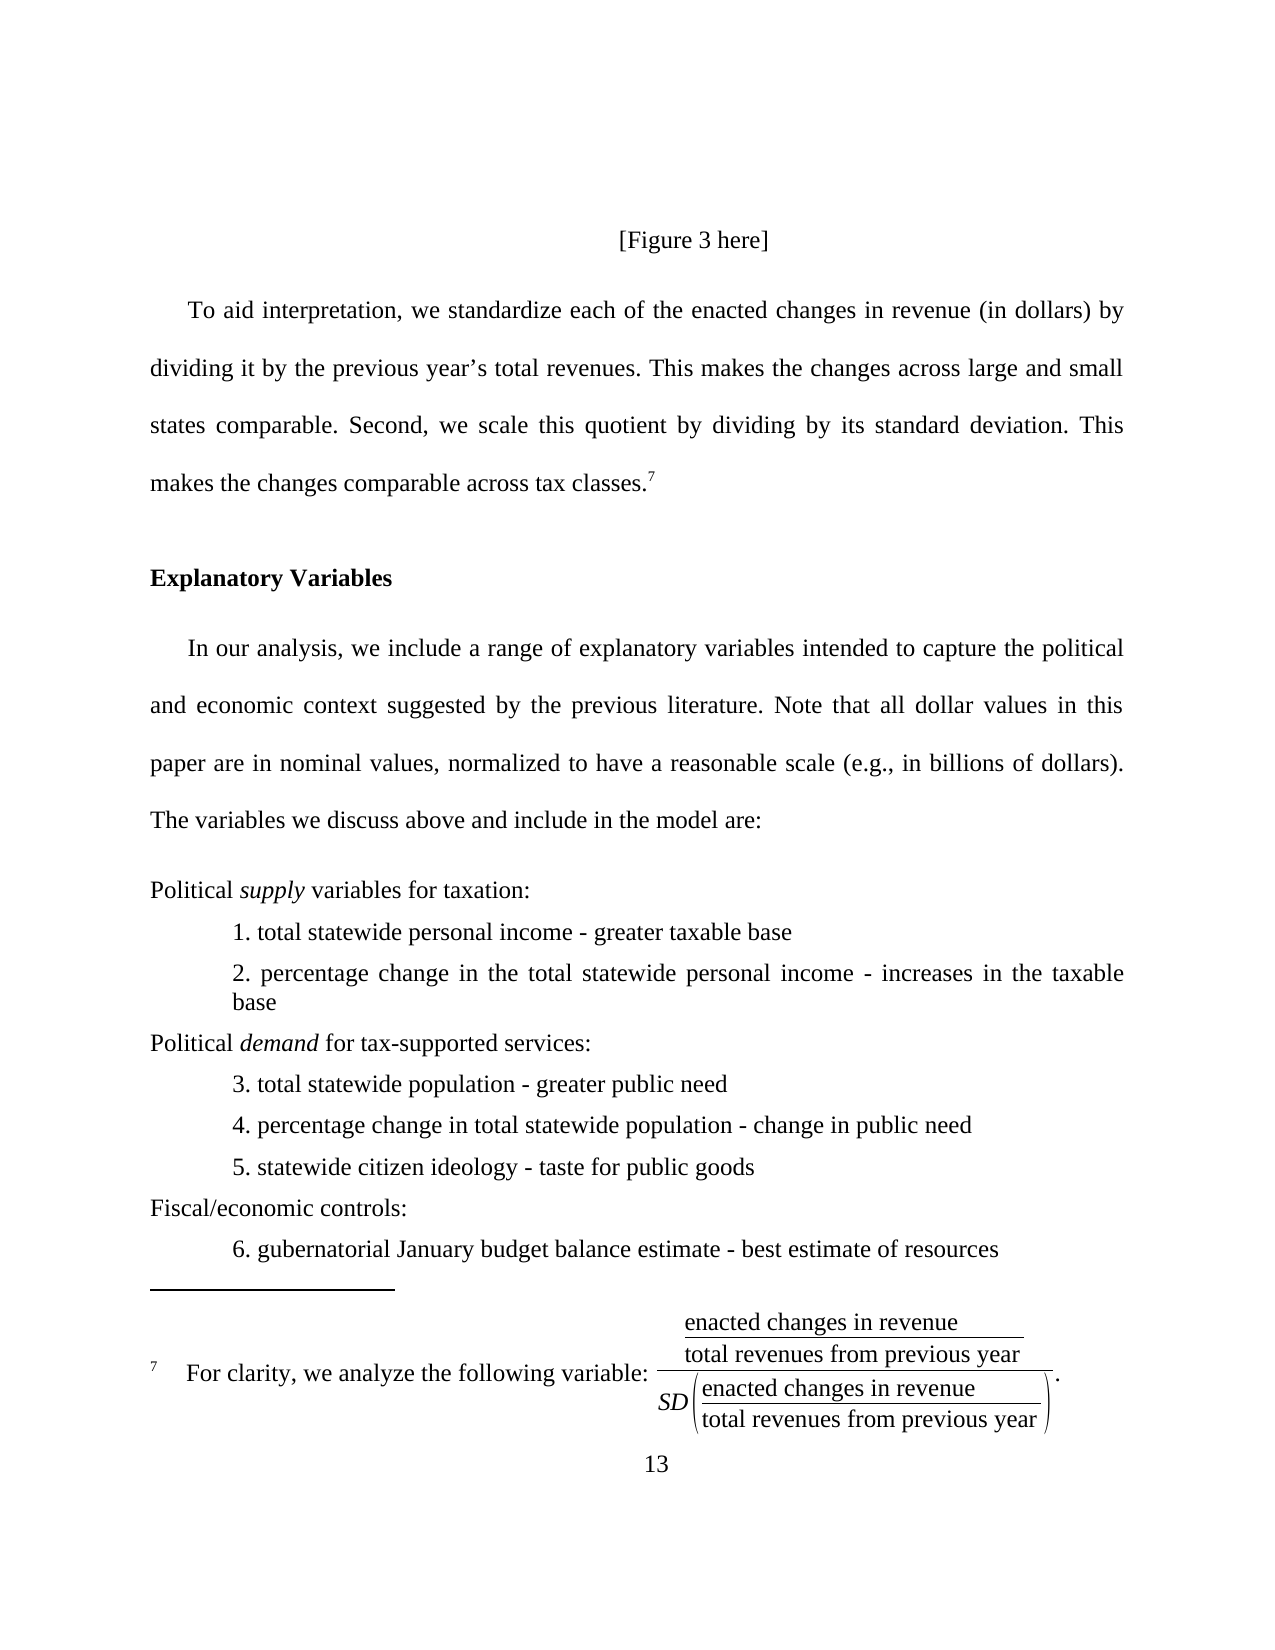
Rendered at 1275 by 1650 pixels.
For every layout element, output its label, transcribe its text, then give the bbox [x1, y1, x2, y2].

text 3. total statewide population - greater public need [232, 1069, 1125, 1098]
text Political demand for tax-supported services: [150, 1028, 1125, 1057]
text 2. percentage change in the total statewide personal income - increases in the taxable base [232, 958, 1125, 1016]
text 4. percentage change in total statewide population - change in public need [232, 1111, 1125, 1139]
text Political supply variables for taxation: [150, 876, 1125, 904]
subtitle Explanatory Variables [150, 563, 1125, 592]
text In our analysis, we include a range of explanatory variables intended to capture the political and economic context suggested by the previous literature. Note that all dollar values in this paper are in nominal values, normalized to have a reasonable scale (e.g., in billions of dollars). The variables we discuss above and include in the model are: [150, 633, 1125, 834]
text 1. total statewide personal income - greater taxable base [232, 917, 1125, 946]
text 5. statewide citizen ideology - taste for public goods [232, 1152, 1125, 1181]
text 6. gubernatorial January budget balance estimate - best estimate of resources [232, 1234, 1125, 1263]
text Fiscal/economic controls: [150, 1193, 1125, 1222]
text To aid interpretation, we standardize each of the enacted changes in revenue (in dollars) by dividing it by the previous year’s total revenues. This makes the changes across large and small states comparable. Second, we scale this quotient by dividing by its standard deviation. This makes the changes comparable across tax classes. [150, 296, 1125, 497]
text [Figure 3 here] [262, 226, 1125, 254]
